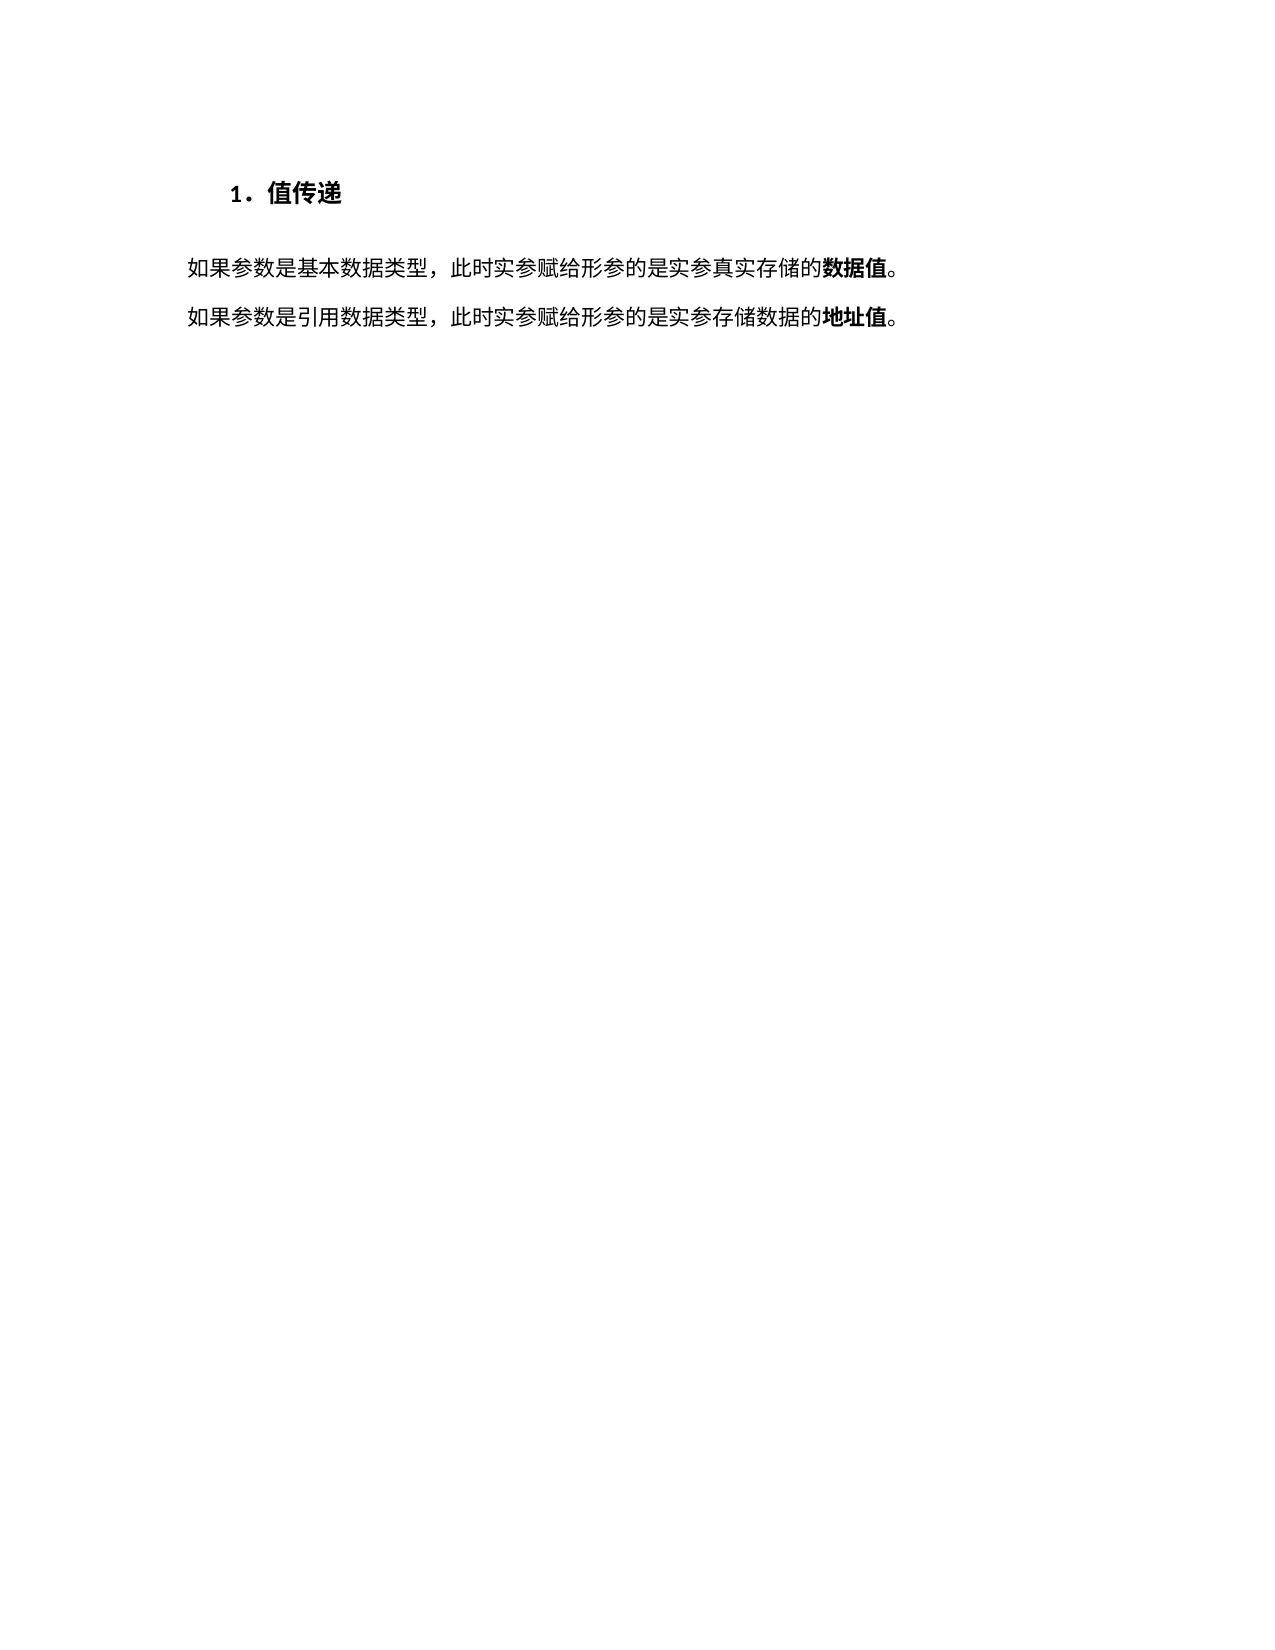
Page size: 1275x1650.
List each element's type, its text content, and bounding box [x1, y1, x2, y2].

text 如果参数是基本数据类型，此时实参赋给形参的是实参真实存储的数据值。 [187, 251, 1087, 283]
text 如果参数是引用数据类型，此时实参赋给形参的是实参存储数据的地址值。 [187, 299, 1087, 332]
subtitle 值传递 [187, 159, 1087, 224]
